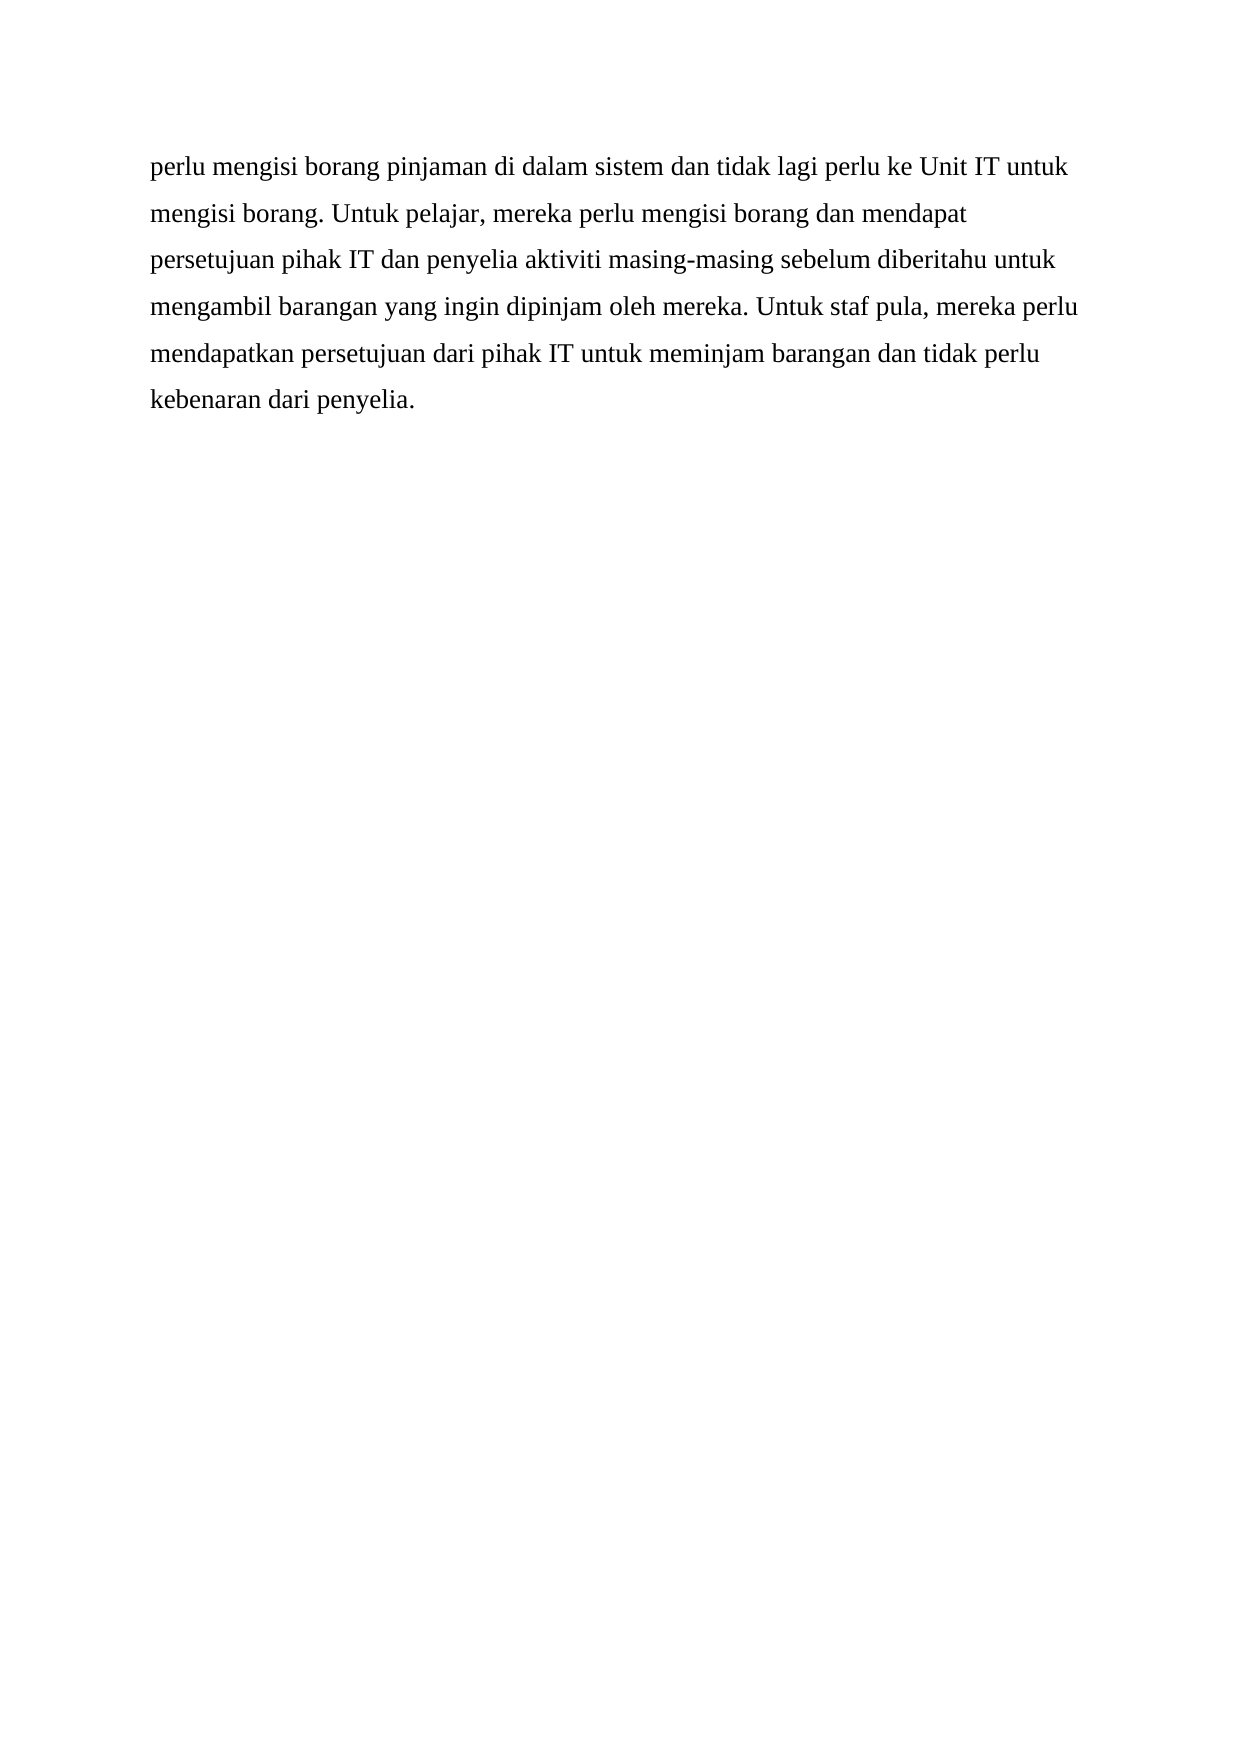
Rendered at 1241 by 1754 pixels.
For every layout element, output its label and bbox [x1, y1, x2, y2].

text [150, 150, 1090, 414]
